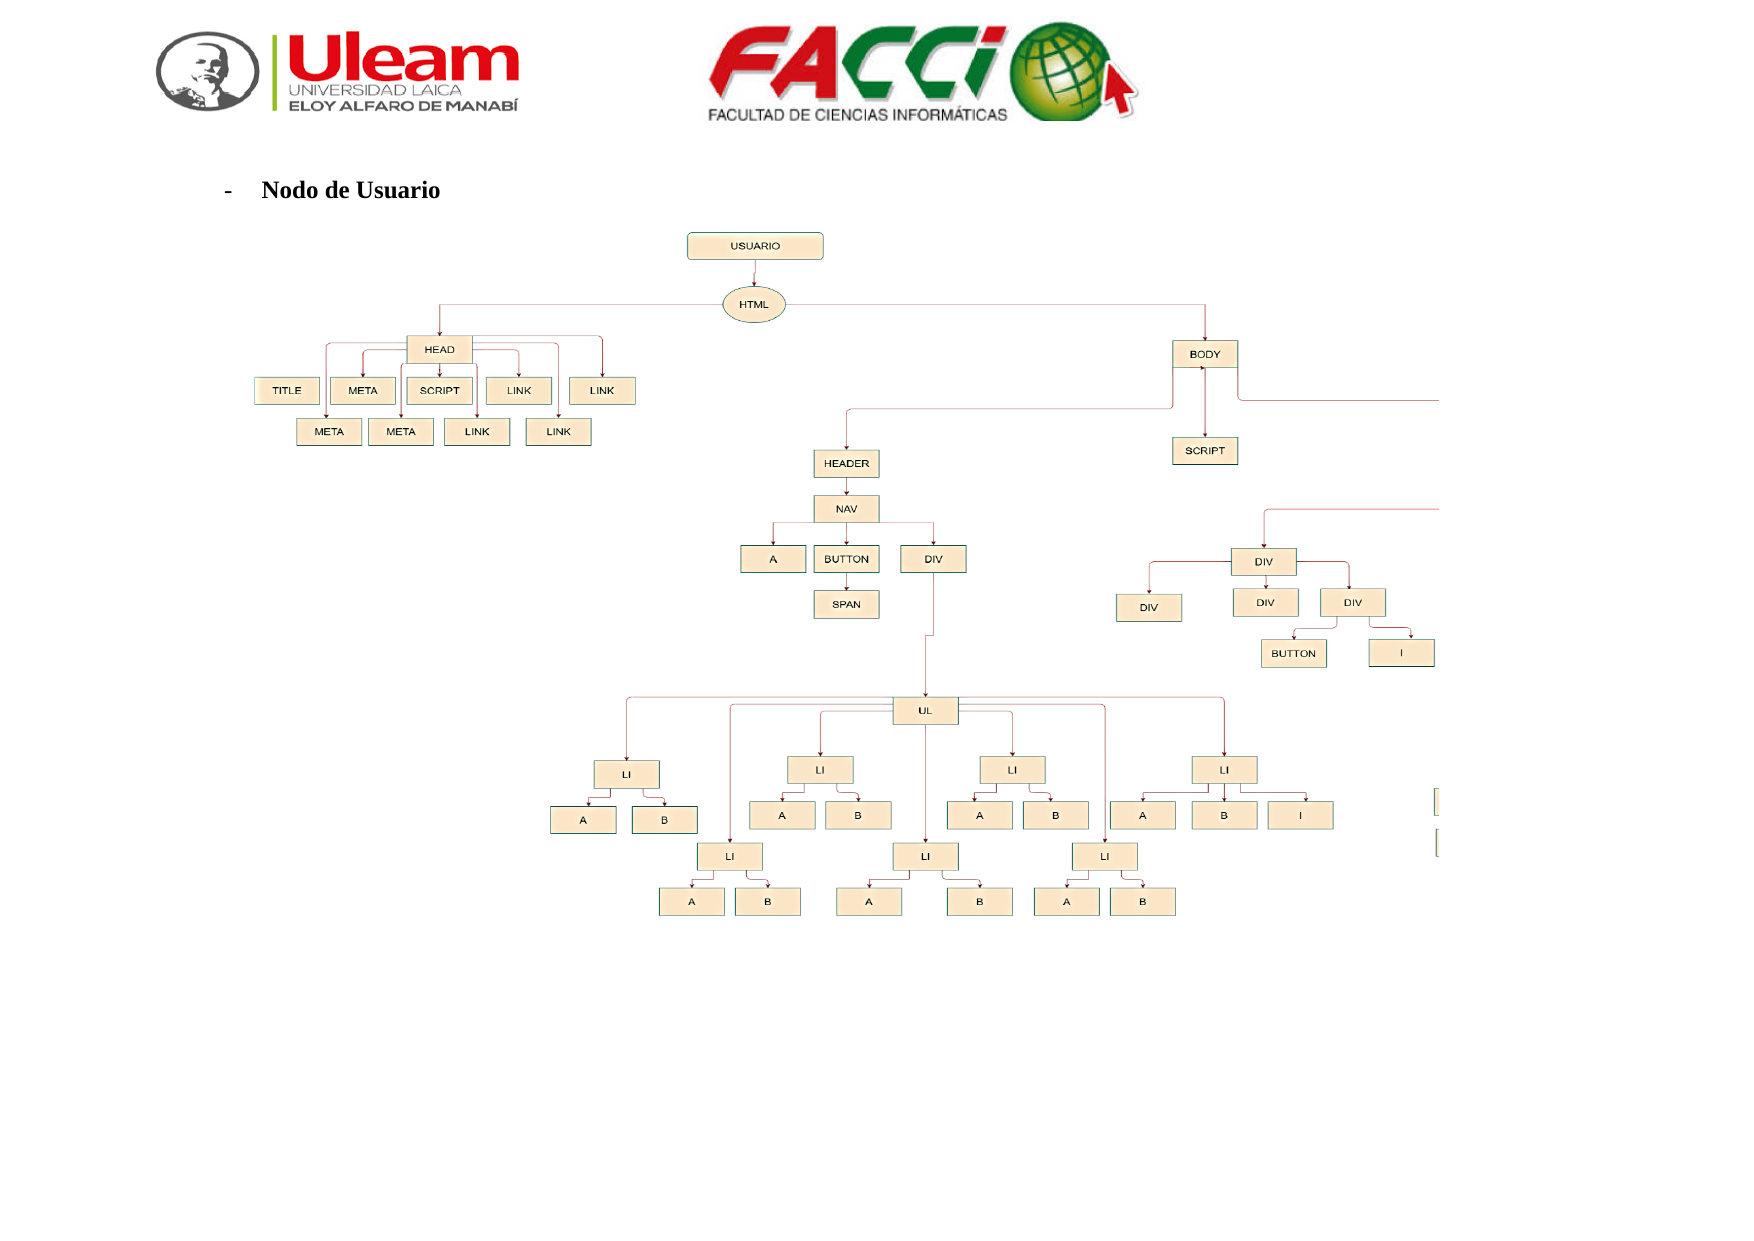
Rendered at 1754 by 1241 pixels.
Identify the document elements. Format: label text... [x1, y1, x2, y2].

list Nodo de Usuario [224, 175, 1604, 204]
picture [254, 232, 1439, 1030]
